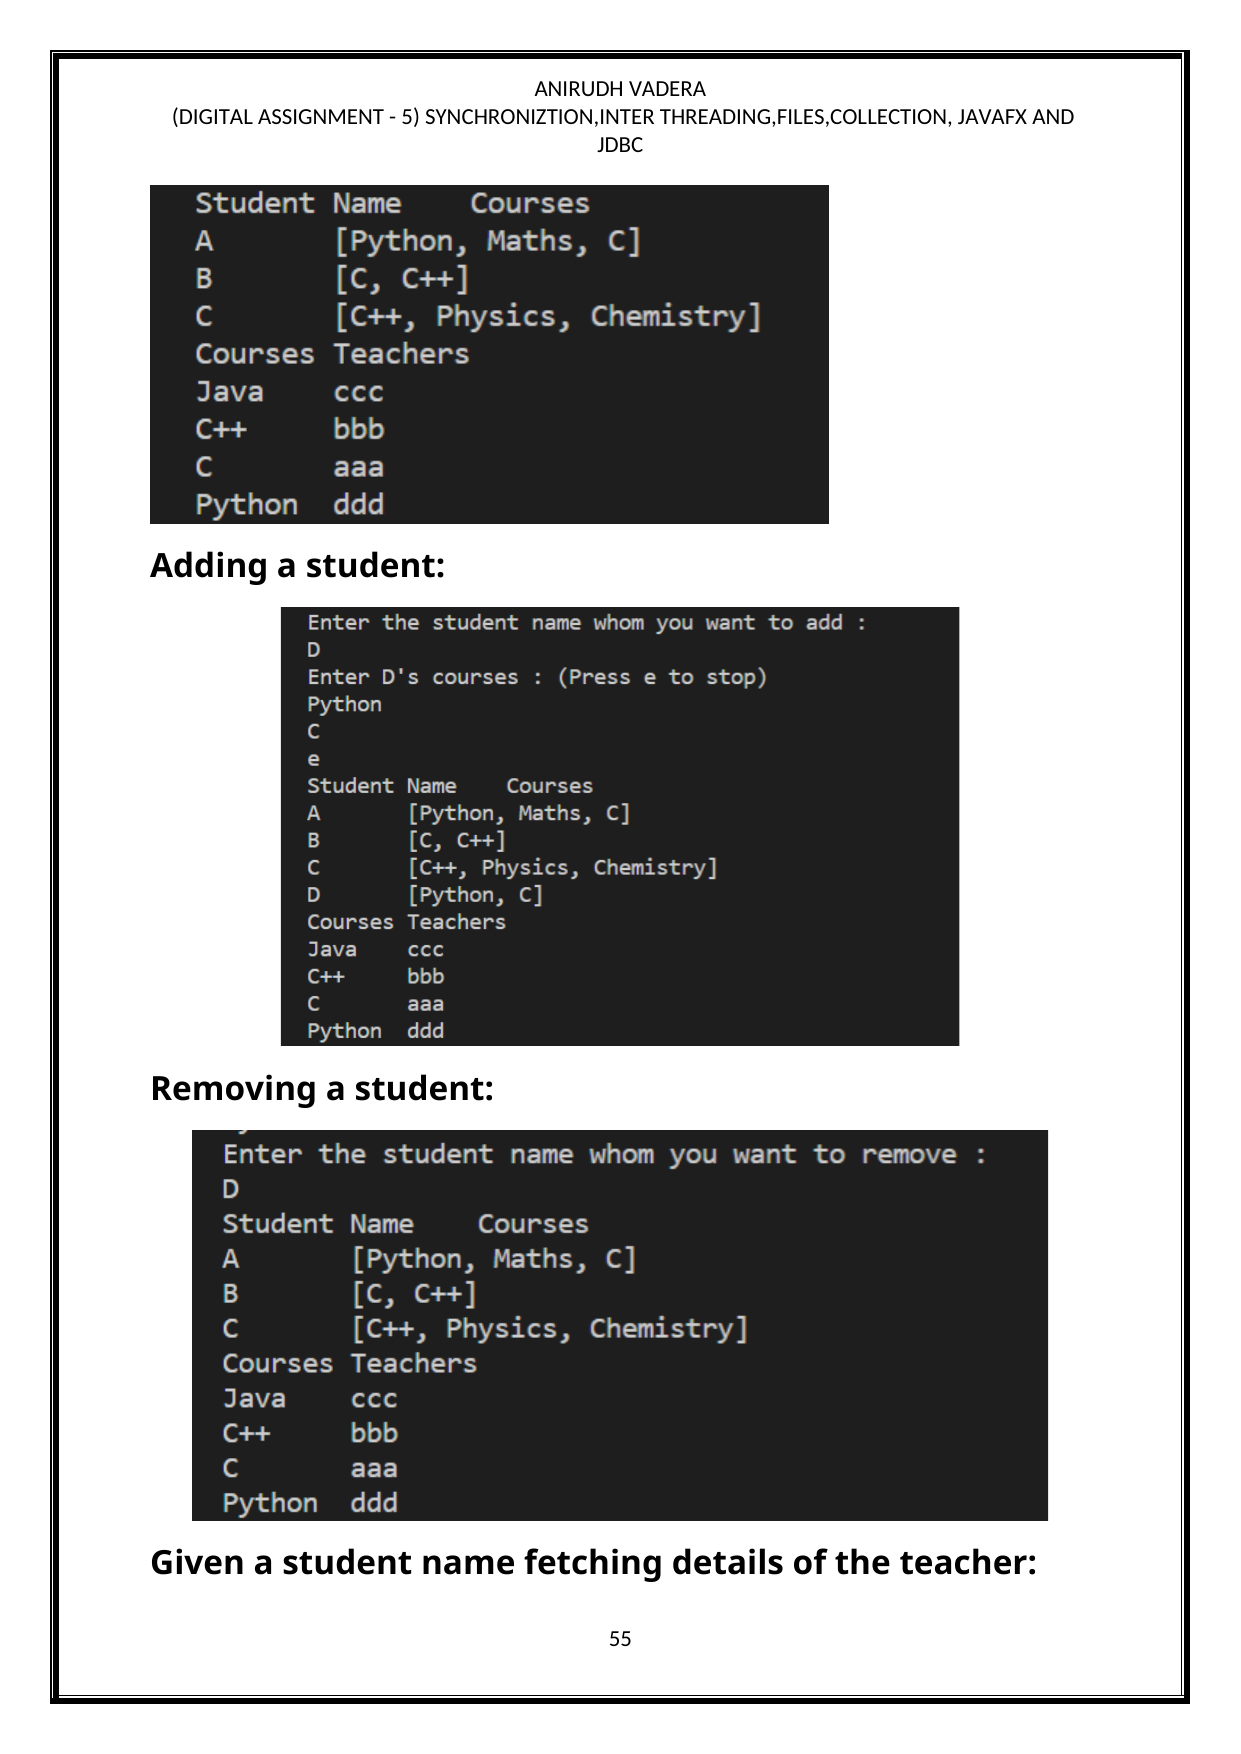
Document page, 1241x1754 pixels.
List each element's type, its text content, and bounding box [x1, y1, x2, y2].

text Removing a student: [150, 1065, 1090, 1110]
picture [150, 185, 829, 524]
picture [192, 1130, 1049, 1521]
text Adding a student: [150, 542, 1090, 588]
picture [280, 607, 960, 1046]
text Given a student name fetching details of the teacher: [150, 1539, 1090, 1584]
